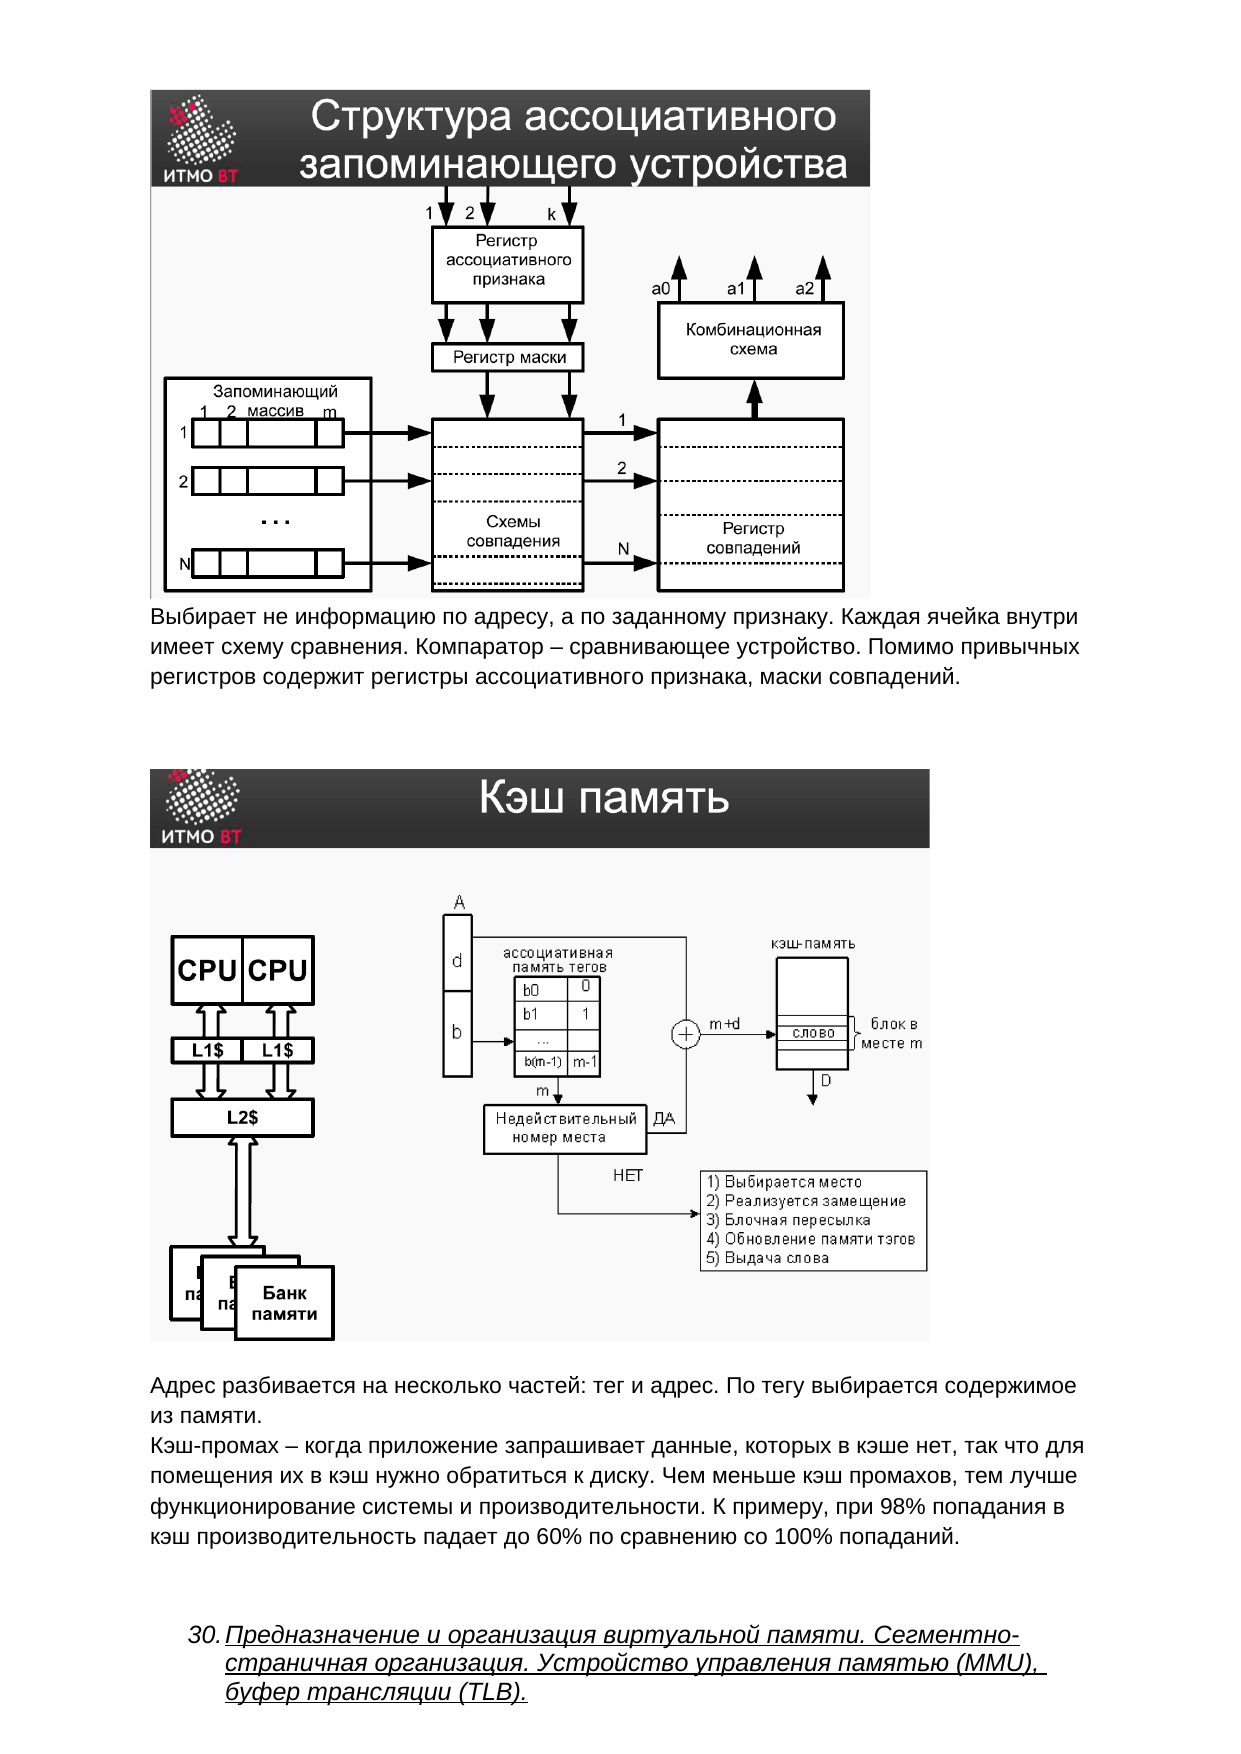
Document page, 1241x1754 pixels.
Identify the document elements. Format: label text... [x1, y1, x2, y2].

list Предназначение и организация виртуальной памяти. Сегментно-страничная организация. Устройство управления памятью (MMU), буфер трансляции (TLB). [187, 1620, 1090, 1706]
picture [150, 88, 871, 599]
text Адрес разбивается на несколько частей: тег и адрес. По тегу выбирается содержимое из памяти. [150, 1372, 1090, 1428]
picture [150, 769, 930, 1342]
text Кэш-промах – когда приложение запрашивает данные, которых в кэше нет, так что для помещения их в кэш нужно обратиться к диску. Чем меньше кэш промахов, тем лучше функционирование системы и производительности. К примеру, при 98% попадания в кэш производительность падает до 60% по сравнению со 100% попаданий. [150, 1432, 1090, 1549]
text Выбирает не информацию по адресу, а по заданному признаку. Каждая ячейка внутри имеет схему сравнения. Компаратор – сравнивающее устройство. Помимо привычных регистров содержит регистры ассоциативного признака, маски совпадений. [150, 603, 1090, 689]
